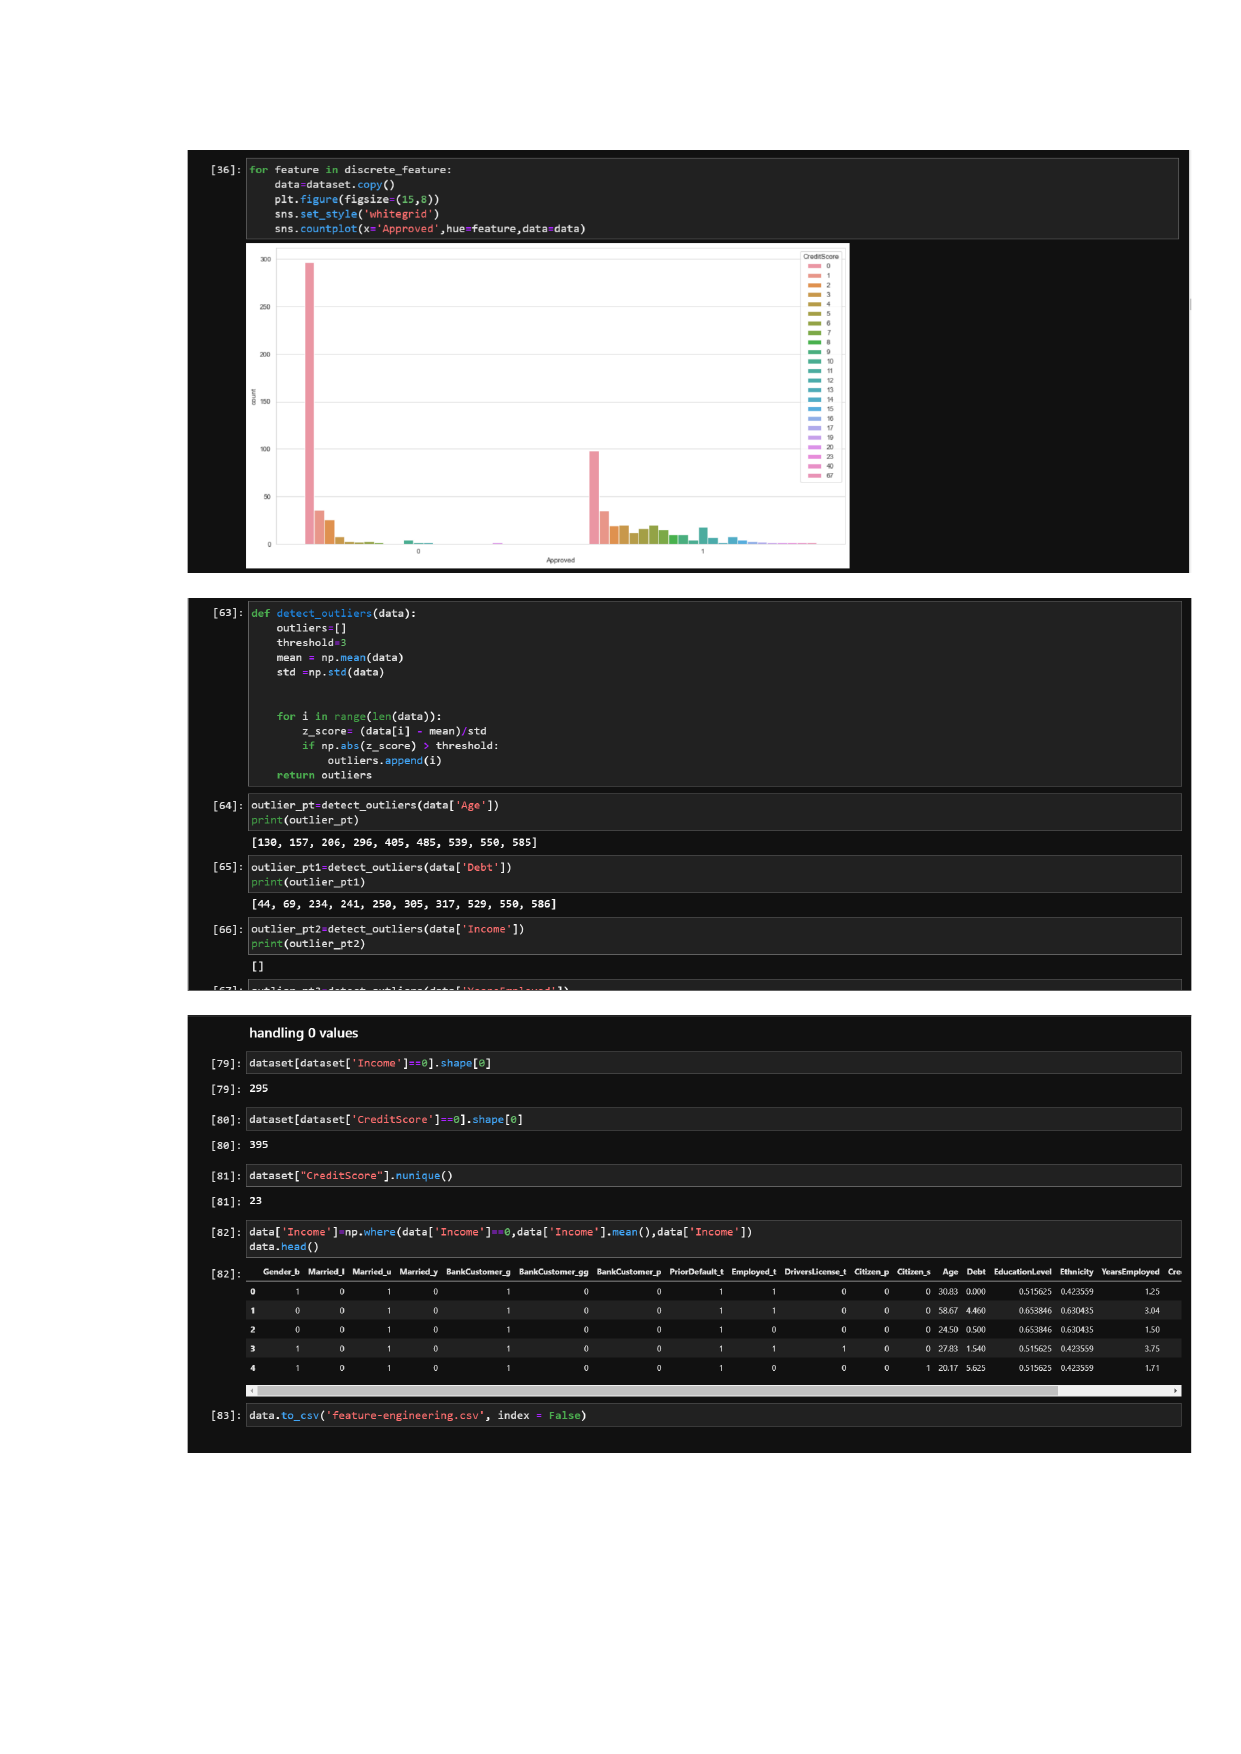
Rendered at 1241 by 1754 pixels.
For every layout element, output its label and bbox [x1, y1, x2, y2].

picture [187, 1015, 1192, 1453]
picture [187, 150, 1192, 573]
picture [187, 598, 1192, 991]
